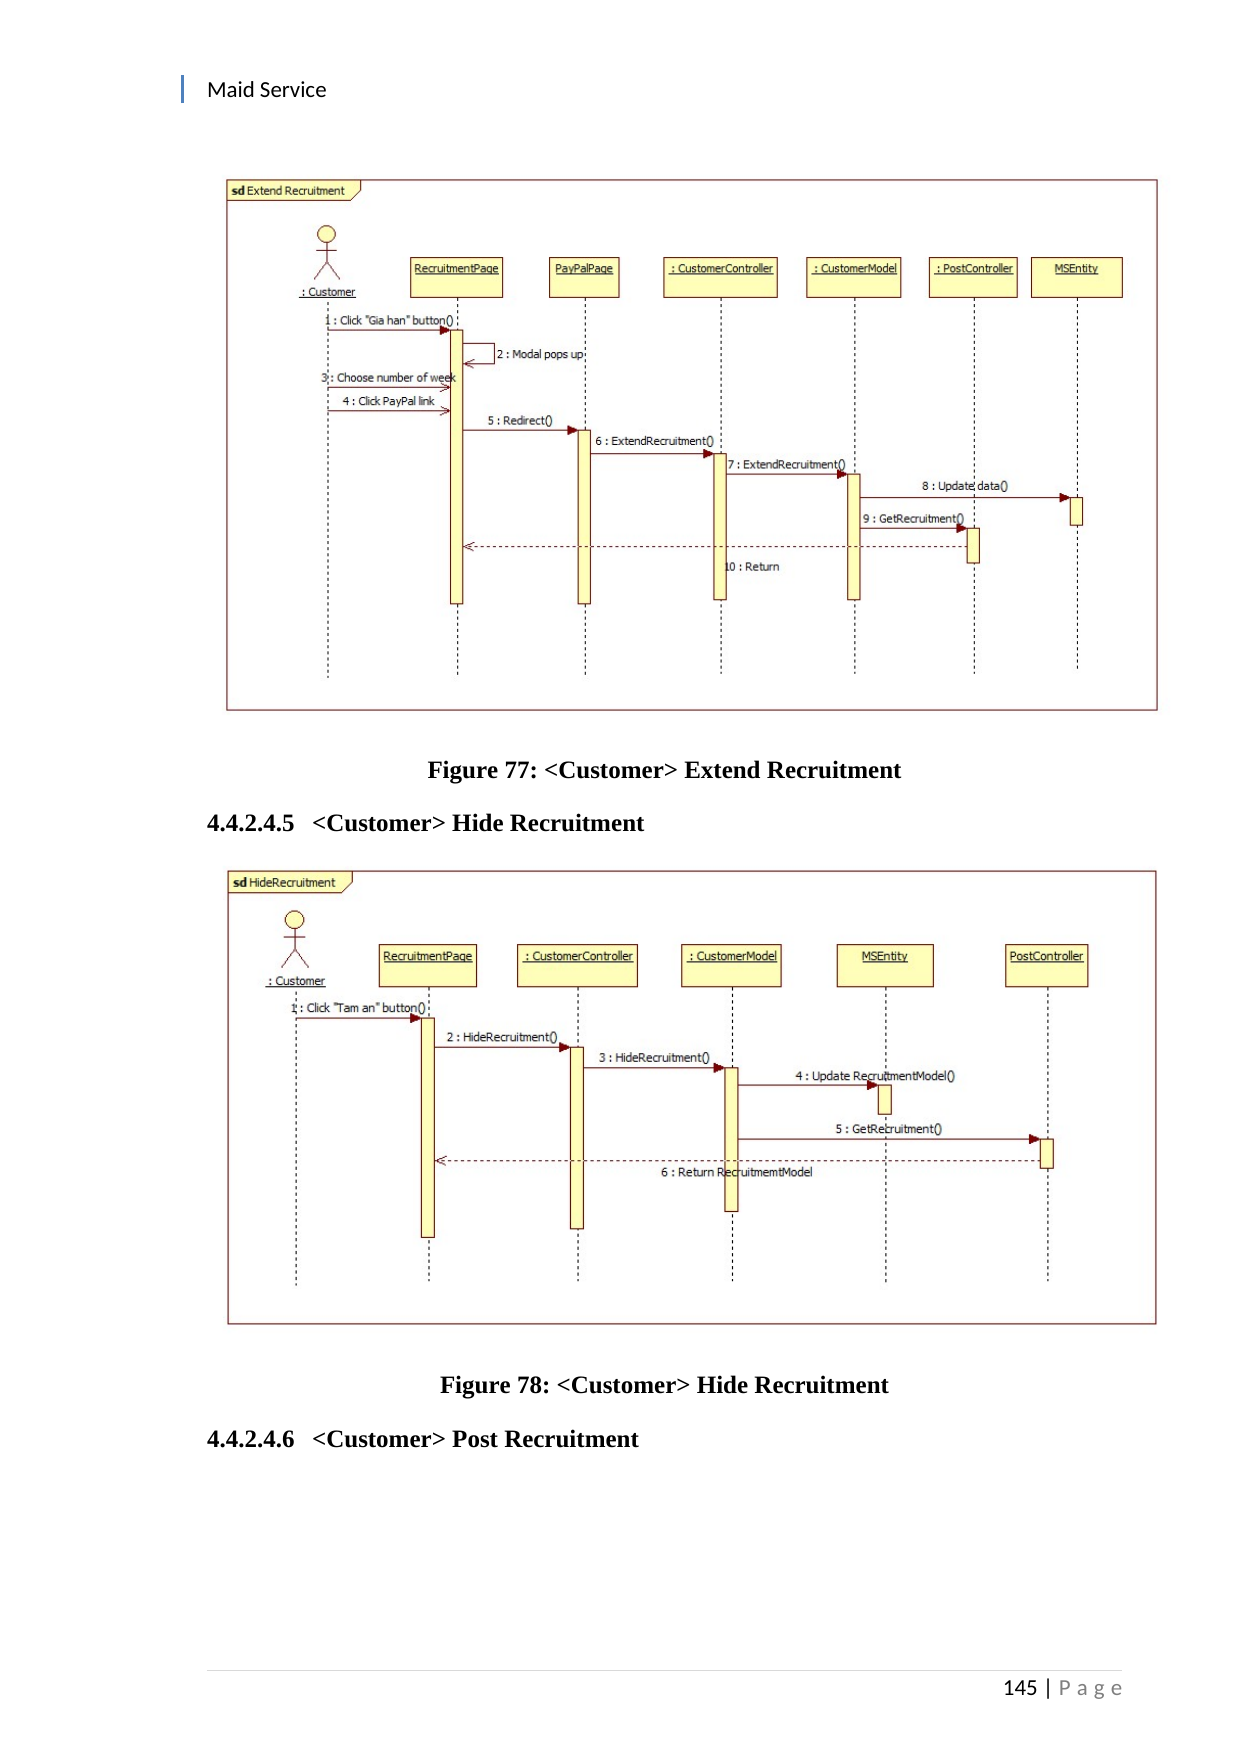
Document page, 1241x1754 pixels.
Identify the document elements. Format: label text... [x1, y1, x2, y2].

picture [206, 849, 1177, 1345]
subtitle <Customer> Post Recruitment [207, 1424, 1122, 1452]
picture [206, 160, 1177, 730]
subtitle <Customer> Hide Recruitment [207, 808, 1122, 837]
